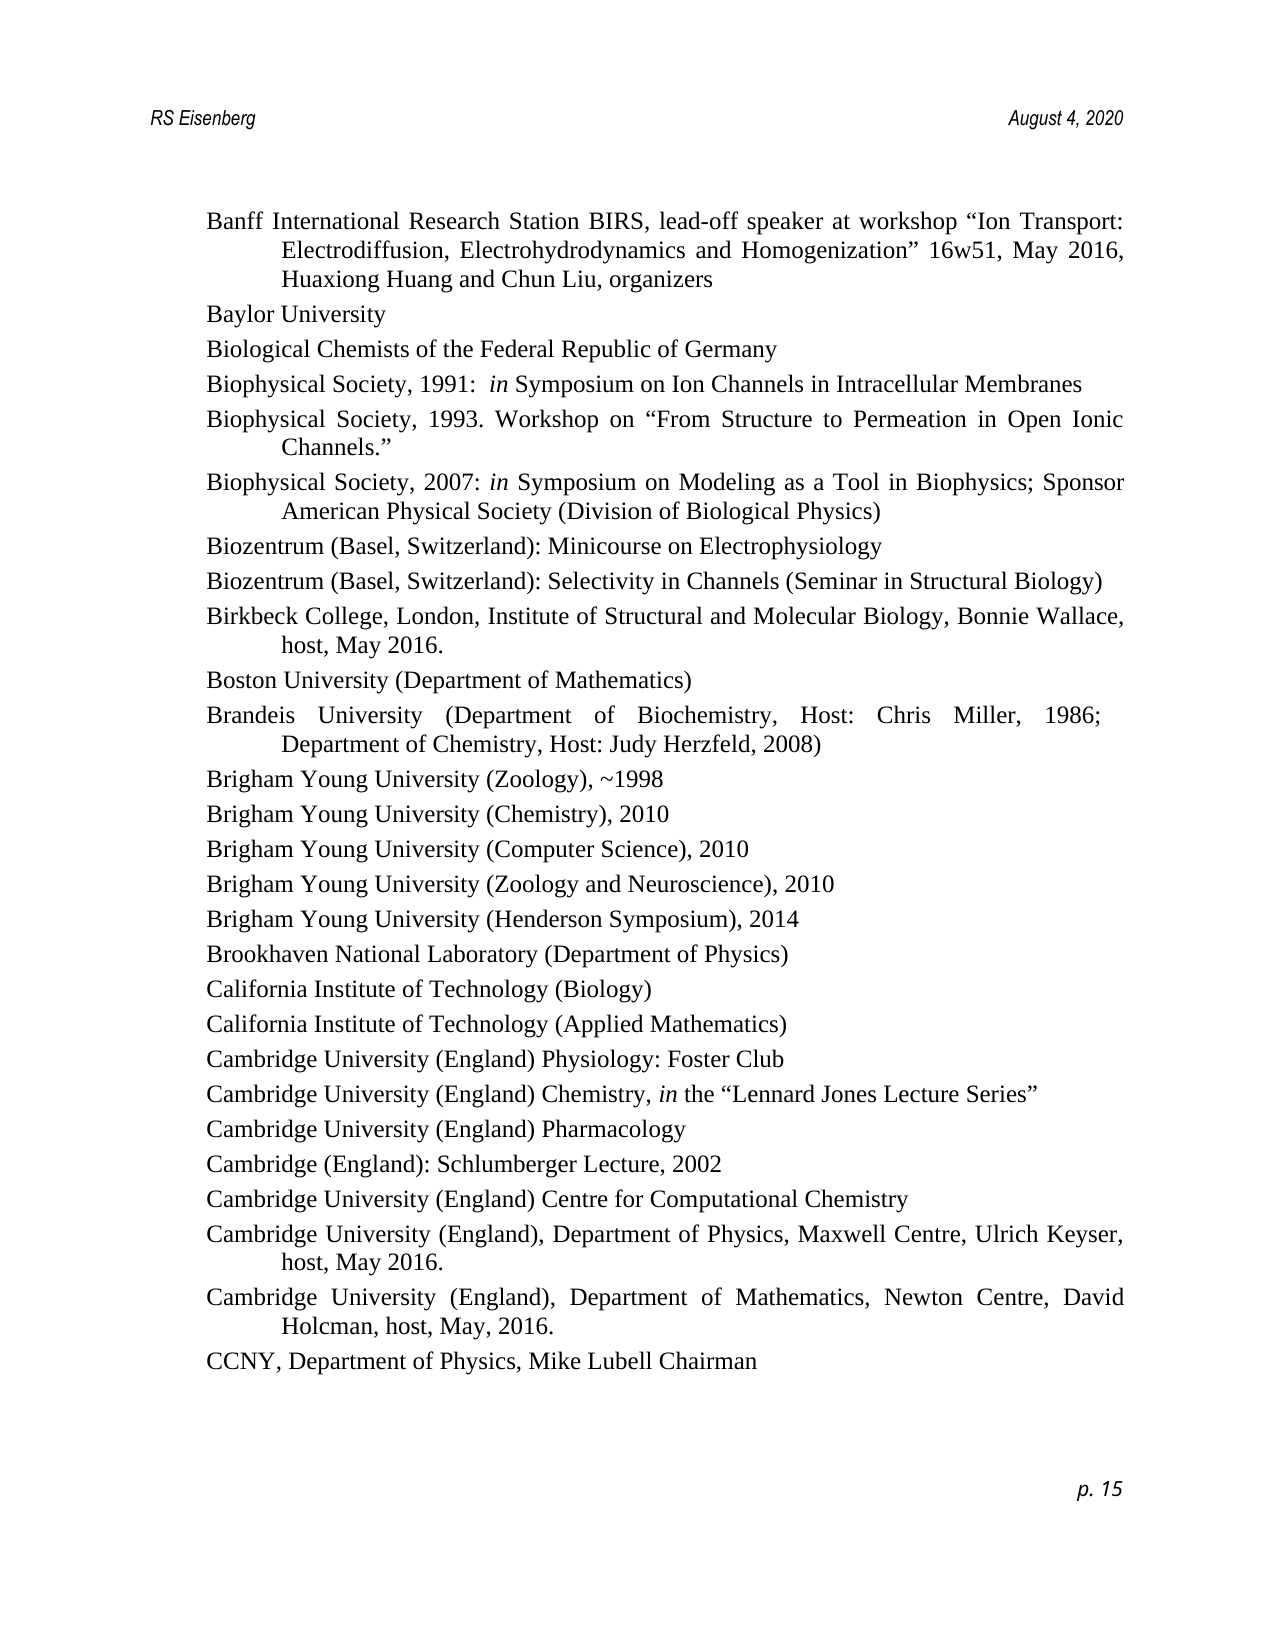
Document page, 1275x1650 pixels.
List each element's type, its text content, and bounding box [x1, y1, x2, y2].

text Cambridge University (England) Centre for Computational Chemistry [206, 1184, 1125, 1212]
text Brigham Young University (Zoology and Neuroscience), 2010 [206, 869, 1125, 897]
text Brookhaven National Laboratory (Department of Physics) [206, 939, 1125, 967]
text Cambridge University (England) Pharmacology [206, 1114, 1125, 1142]
text Cambridge (England): Schlumberger Lecture, 2002 [206, 1149, 1125, 1177]
text Brigham Young University (Chemistry), 2010 [206, 799, 1125, 827]
text Brandeis University (Department of Biochemistry, Host: Chris Miller, 1986; Department of Chemistry, Host: Judy Herzfeld, 2008) [206, 700, 1125, 757]
text California Institute of Technology (Applied Mathematics) [206, 1009, 1125, 1037]
text Biozentrum (Basel, Switzerland): Minicourse on Electrophysiology [206, 531, 1125, 560]
text Biological Chemists of the Federal Republic of Germany [206, 334, 1125, 362]
text Cambridge University (England), Department of Physics, Maxwell Centre, Ulrich Keyser, host, May 2016. [206, 1219, 1125, 1276]
text Cambridge University (England), Department of Mathematics, Newton Centre, David Holcman, host, May, 2016. [206, 1282, 1125, 1340]
text Cambridge University (England) Physiology: Foster Club [206, 1044, 1125, 1072]
text Biozentrum (Basel, Switzerland): Selectivity in Channels (Seminar in Structural Biology) [206, 566, 1125, 595]
text Brigham Young University (Computer Science), 2010 [206, 834, 1125, 862]
text Boston University (Department of Mathematics) [206, 665, 1125, 694]
text Biophysical Society, 1993. Workshop on “From Structure to Permeation in Open Ionic Channels.” [206, 404, 1125, 461]
text CCNY, Department of Physics, Mike Lubell Chairman [206, 1346, 1125, 1375]
text California Institute of Technology (Biology) [206, 974, 1125, 1002]
text Baylor University [206, 299, 1125, 327]
text Brigham Young University (Henderson Symposium), 2014 [206, 904, 1125, 932]
text Brigham Young University (Zoology), ~1998 [206, 764, 1125, 792]
text Birkbeck College, London, Institute of Structural and Molecular Biology, Bonnie Wallace, host, May 2016. [206, 601, 1125, 659]
text Banff International Research Station BIRS, lead-off speaker at workshop “Ion Transport: Electrodiffusion, Electrohydrodynamics and Homogenization” 16w51, May 2016, Huaxiong Huang and Chun Liu, organizers [206, 206, 1125, 292]
text Biophysical Society, 1991: in Symposium on Ion Channels in Intracellular Membranes [206, 369, 1125, 397]
text Cambridge University (England) Chemistry, in the “Lennard Jones Lecture Series” [206, 1079, 1125, 1107]
text Biophysical Society, 2007: in Symposium on Modeling as a Tool in Biophysics; Sponsor American Physical Society (Division of Biological Physics) [206, 467, 1125, 525]
